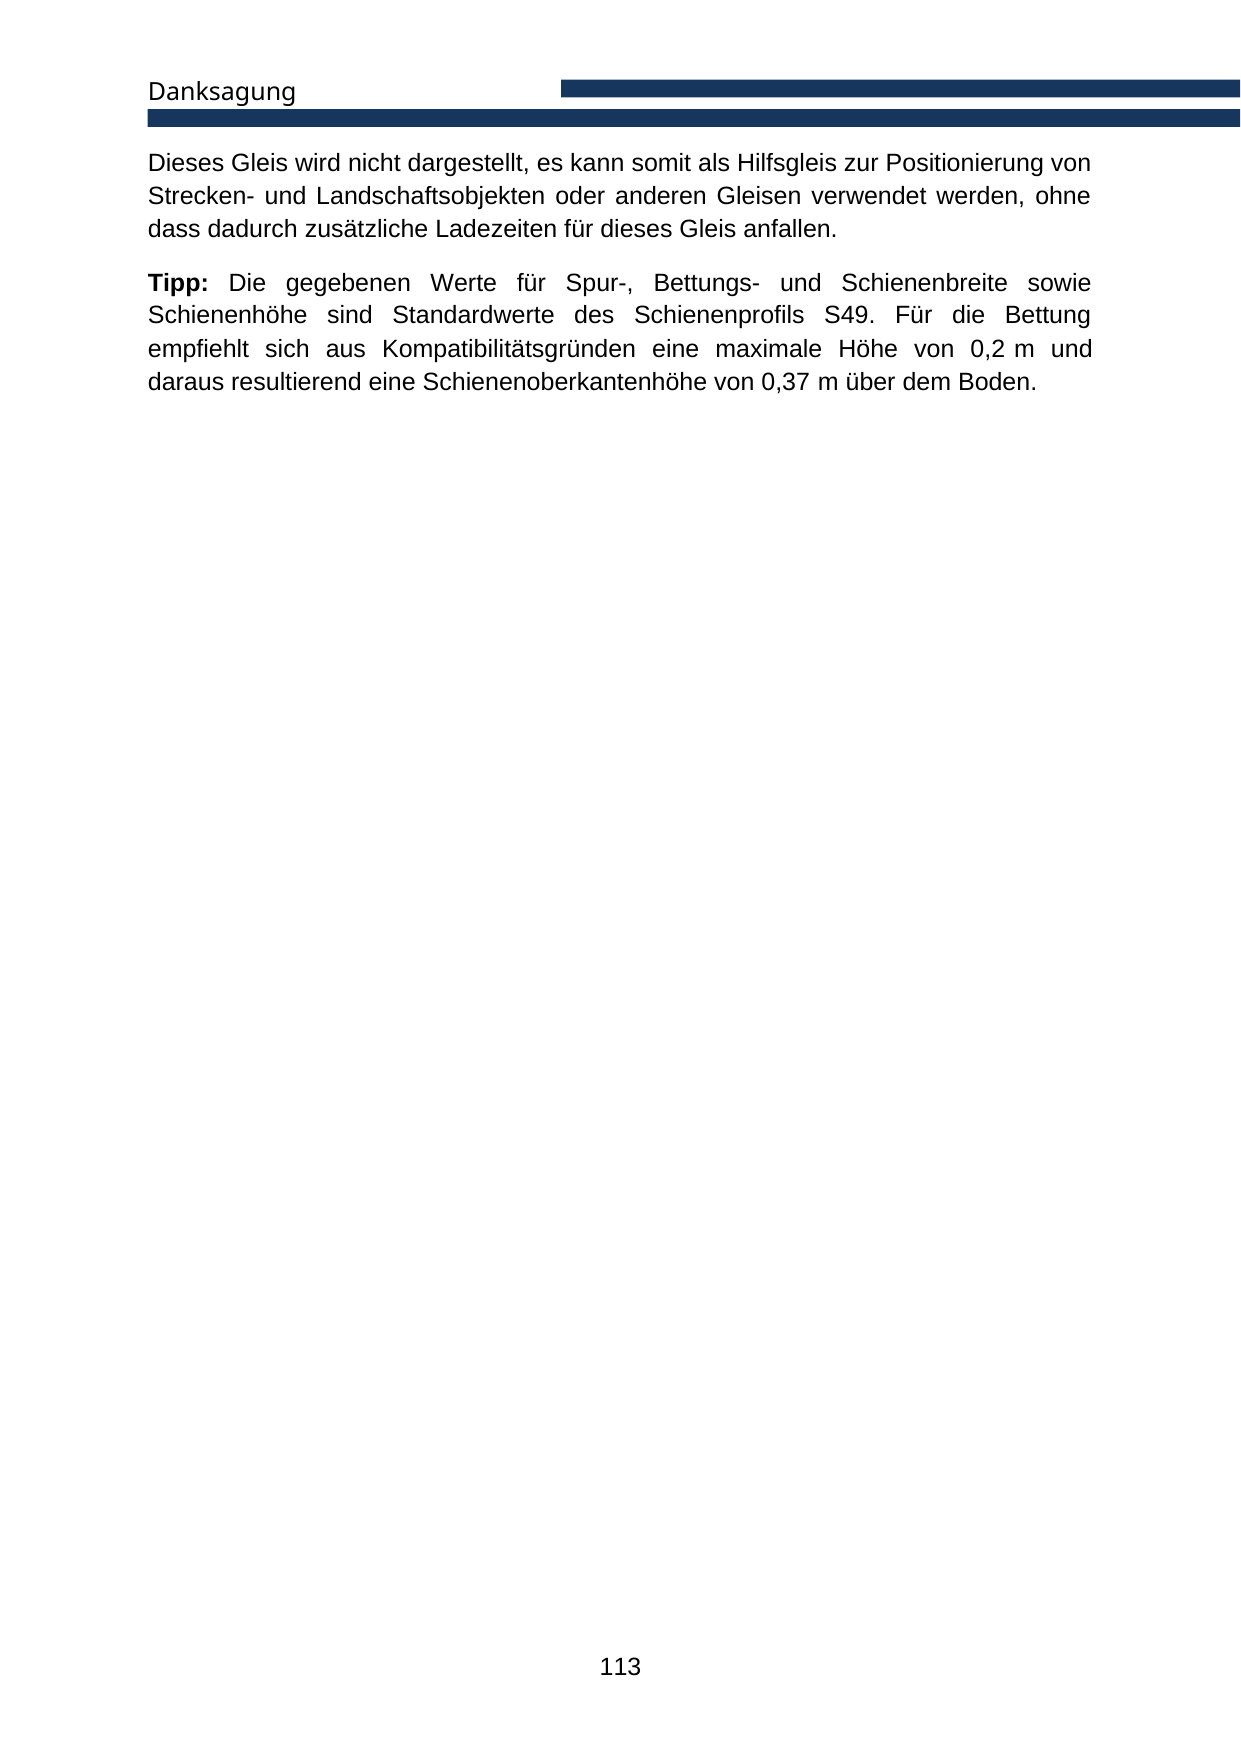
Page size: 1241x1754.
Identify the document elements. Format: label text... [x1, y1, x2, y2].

text Tipp: Die gegebenen Werte für Spur-, Bettungs- und Schienenbreite sowie Schienenhöhe sind Standardwerte des Schienenprofils S49. Für die Bettung empfiehlt sich aus Kompatibilitätsgründen eine maximale Höhe von 0,2 m und daraus resultierend eine Schienenoberkantenhöhe von 0,37 m über dem Boden. [148, 267, 1093, 395]
text Dieses Gleis wird nicht dargestellt, es kann somit als Hilfsgleis zur Positionierung von Strecken- und Landschaftsobjekten oder anderen Gleisen verwendet werden, ohne dass dadurch zusätzliche Ladezeiten für dieses Gleis anfallen. [148, 148, 1093, 242]
